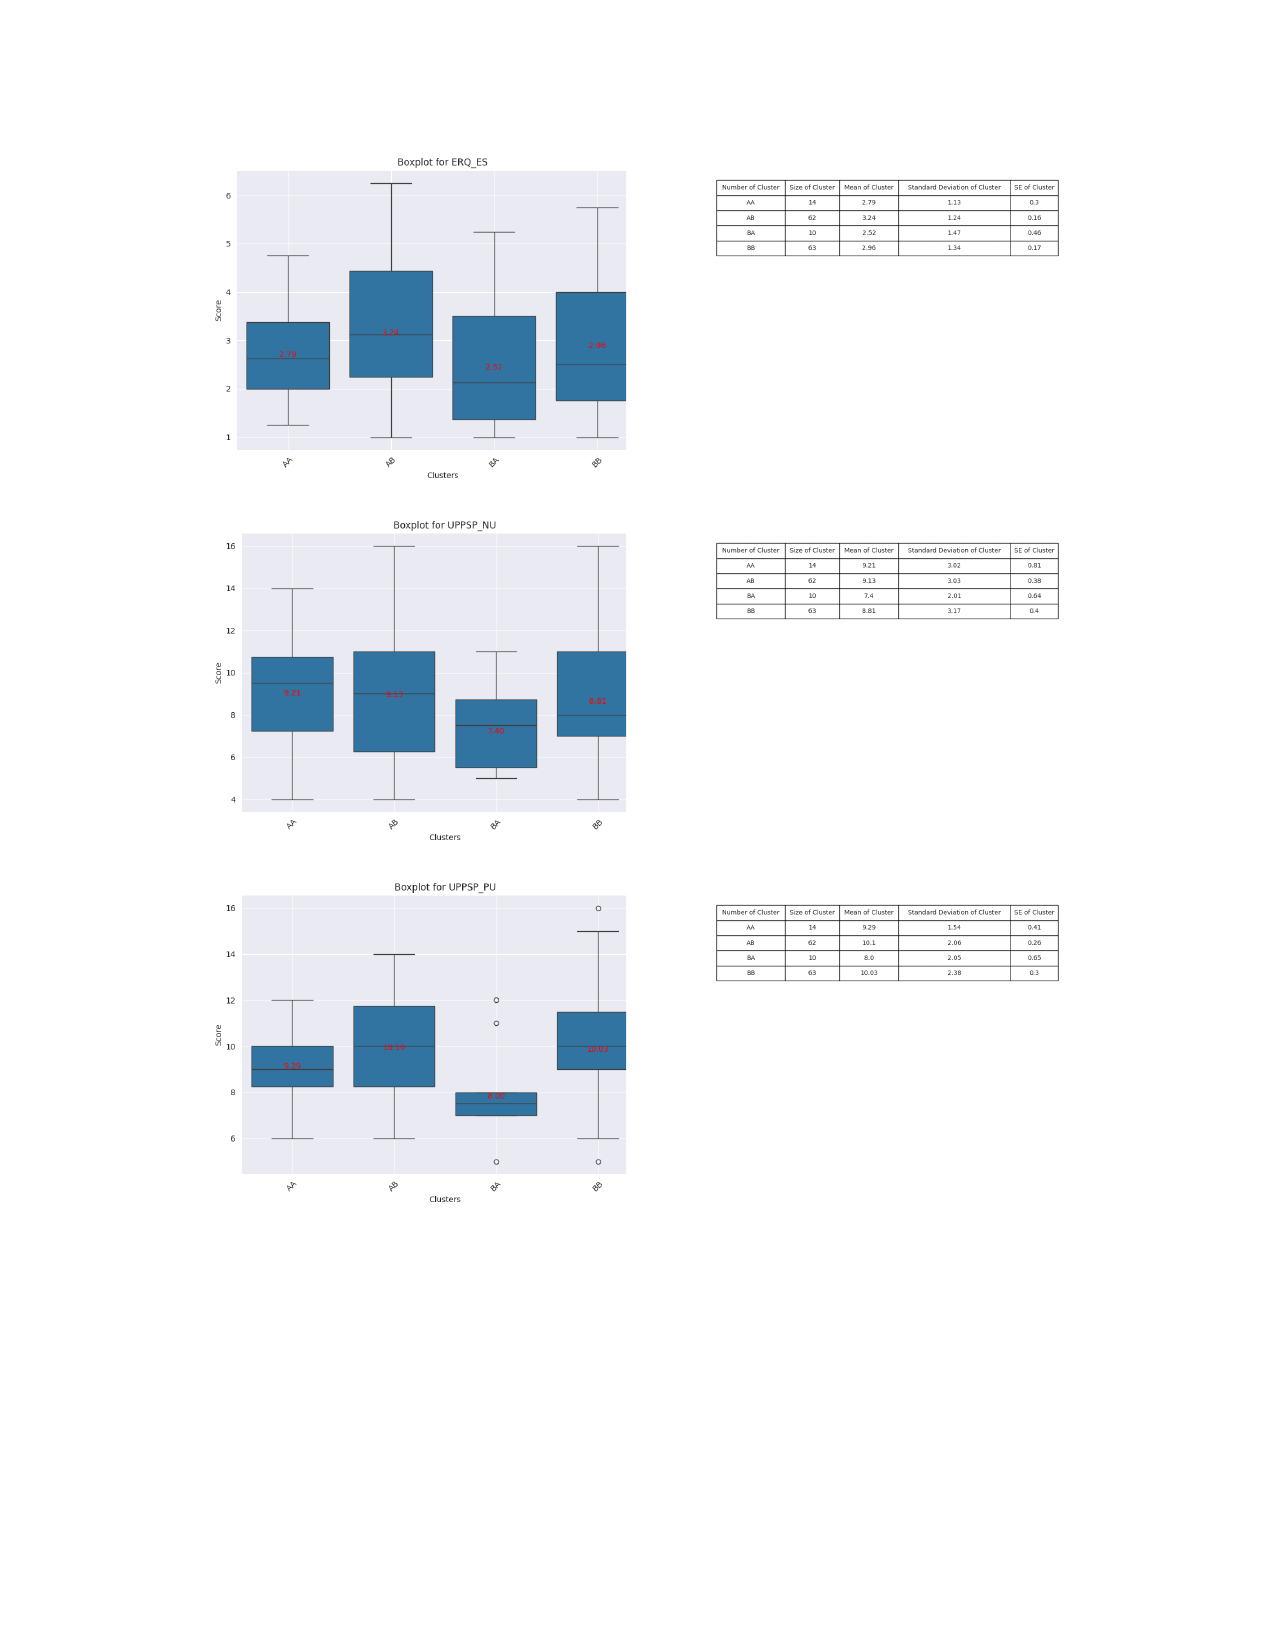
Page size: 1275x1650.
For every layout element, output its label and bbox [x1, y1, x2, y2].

picture [206, 512, 627, 850]
table_header [176, 512, 626, 874]
table_header [626, 150, 1076, 512]
picture [656, 874, 1077, 1010]
table_header [626, 874, 1076, 1237]
picture [206, 150, 627, 488]
picture [206, 874, 627, 1212]
table_header [176, 874, 626, 1237]
picture [656, 150, 1077, 285]
picture [656, 512, 1077, 648]
table_header [626, 512, 1076, 874]
table_header [176, 150, 626, 512]
